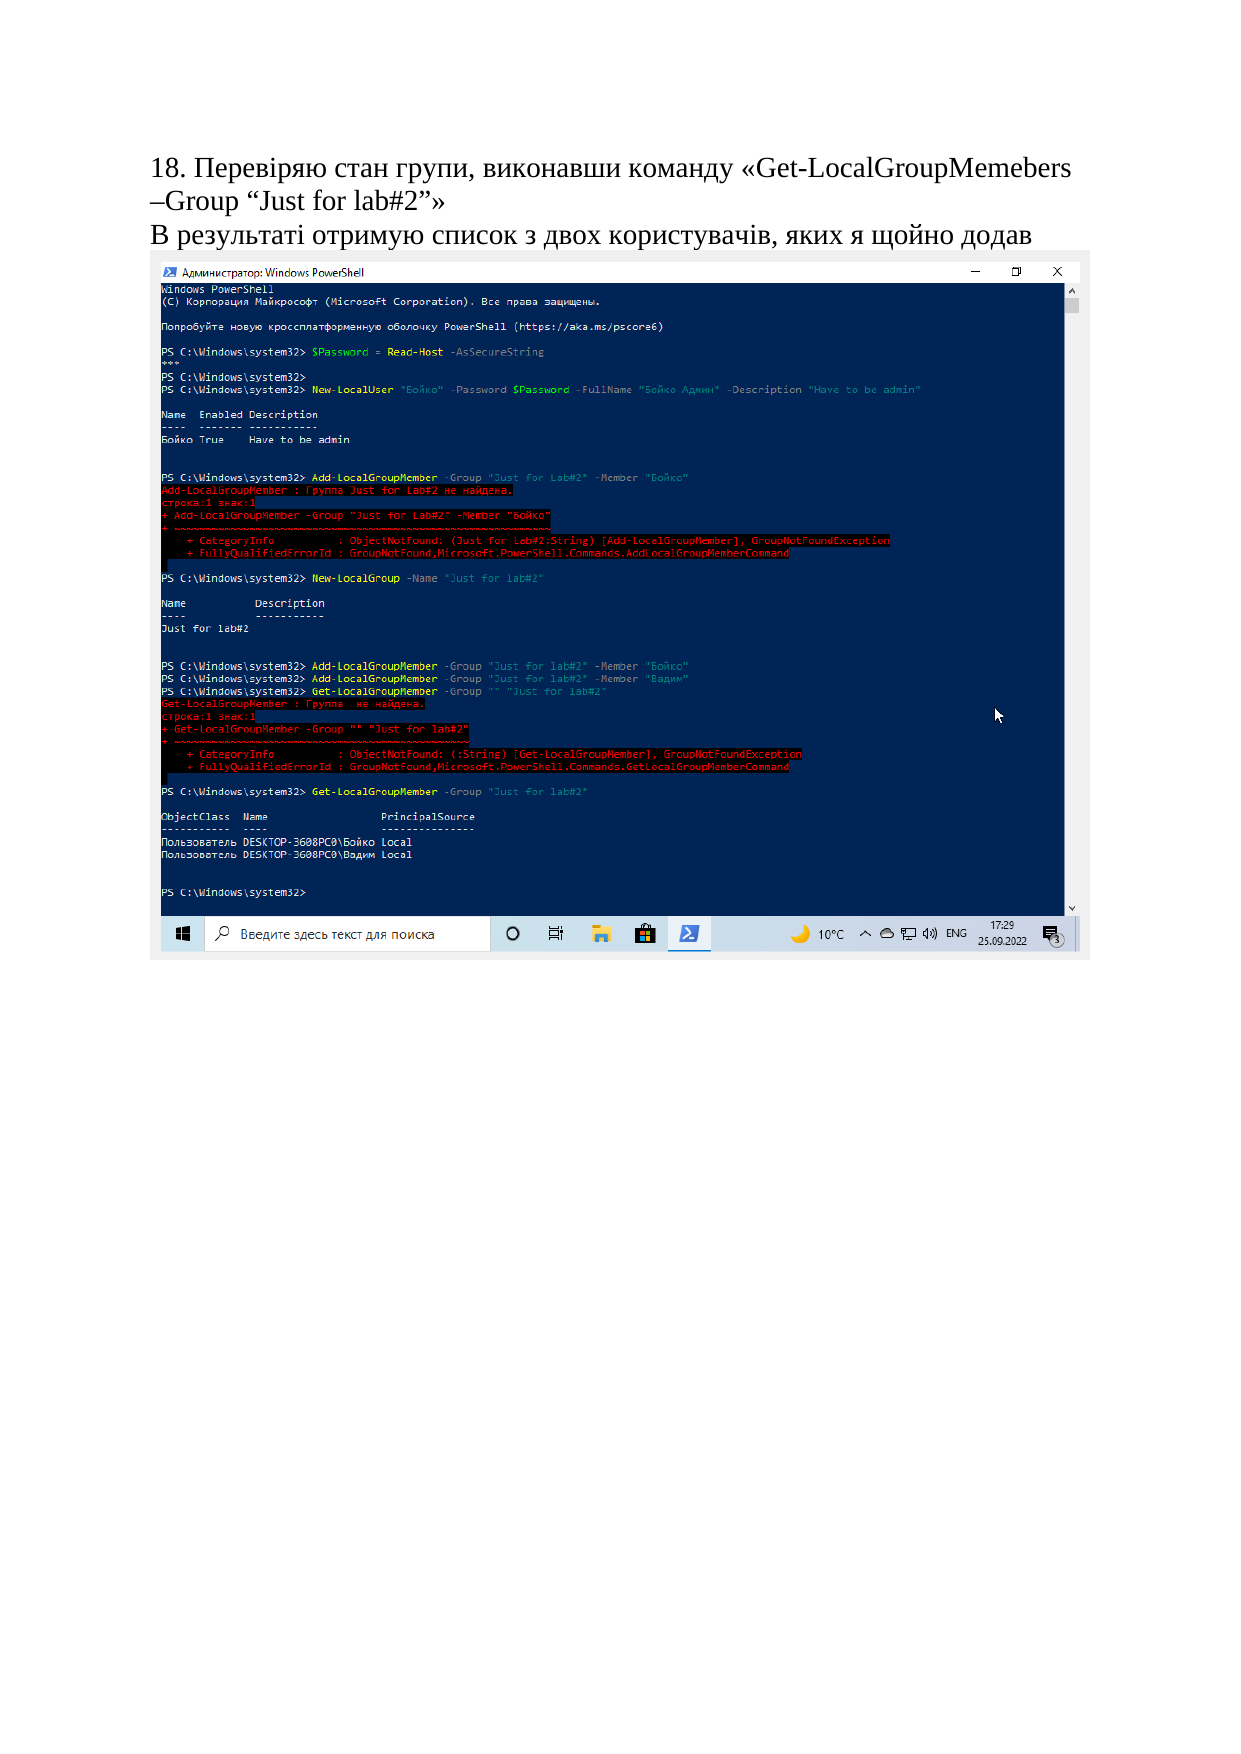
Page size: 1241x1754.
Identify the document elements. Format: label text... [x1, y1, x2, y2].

picture [150, 250, 1091, 960]
text 18. Перевіряю стан групи, виконавши команду «Get-LocalGroupMemebers –Group “Just for lab#2”» [150, 150, 1090, 217]
text В результаті отримую список з двох користувачів, яких я щойно додав [150, 217, 1090, 250]
